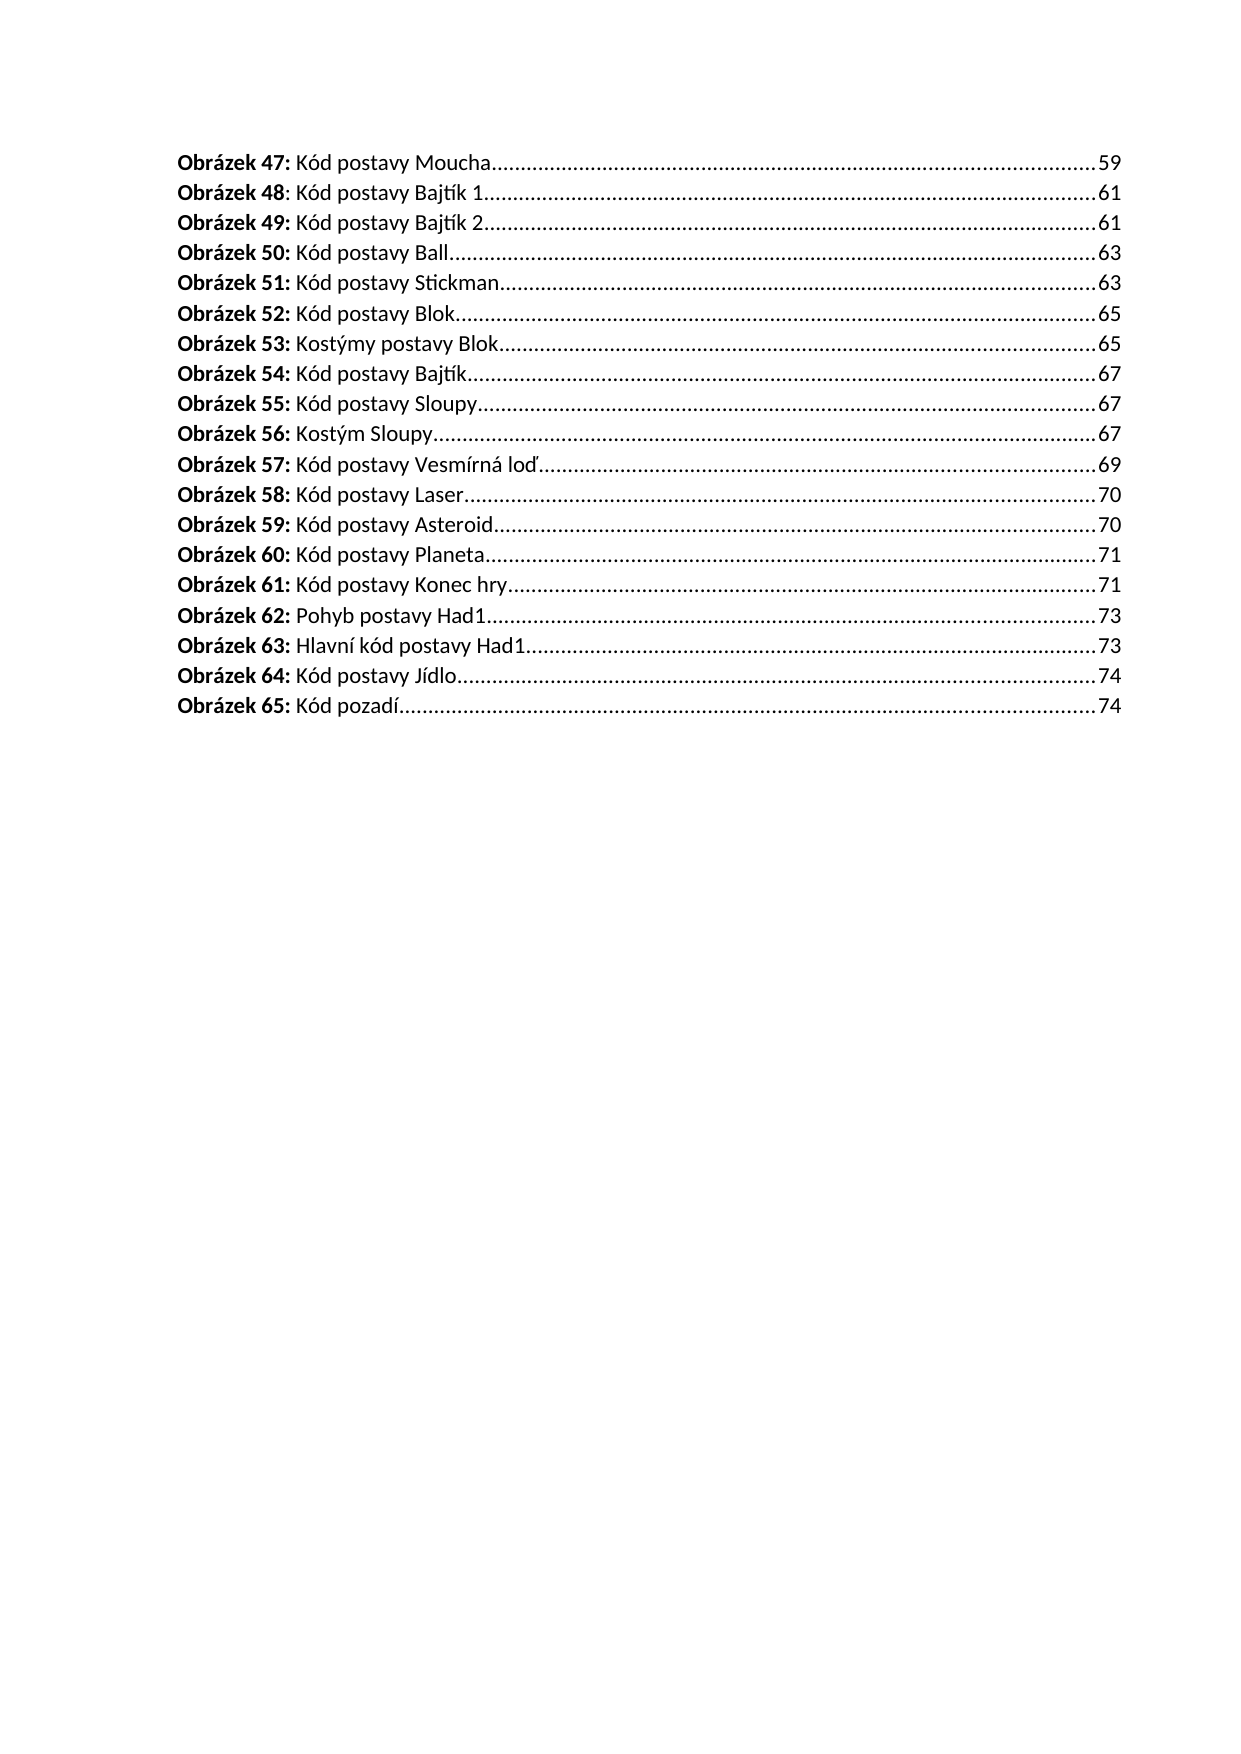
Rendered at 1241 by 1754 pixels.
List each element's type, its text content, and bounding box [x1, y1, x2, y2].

text Obrázek 61: Kód postavy Konec hry 71 [177, 571, 1122, 599]
text Obrázek 53: Kostýmy postavy Blok 65 [177, 329, 1122, 357]
text Obrázek 50: Kód postavy Ball 63 [177, 238, 1122, 266]
text Obrázek 65: Kód pozadí 74 [177, 691, 1122, 719]
text Obrázek 52: Kód postavy Blok 65 [177, 299, 1122, 327]
text Obrázek 47: Kód postavy Moucha 59 [177, 148, 1122, 176]
text Obrázek 64: Kód postavy Jídlo 74 [177, 661, 1122, 689]
text Obrázek 51: Kód postavy Stickman 63 [177, 268, 1122, 297]
text Obrázek 59: Kód postavy Asteroid 70 [177, 510, 1122, 538]
text Obrázek 62: Pohyb postavy Had1 73 [177, 601, 1122, 629]
text Obrázek 57: Kód postavy Vesmírná loď 69 [177, 450, 1122, 478]
text Obrázek 55: Kód postavy Sloupy 67 [177, 389, 1122, 417]
text Obrázek 54: Kód postavy Bajtík 67 [177, 359, 1122, 387]
text Obrázek 48: Kód postavy Bajtík 1 61 [177, 178, 1122, 206]
text Obrázek 60: Kód postavy Planeta 71 [177, 540, 1122, 568]
text Obrázek 56: Kostým Sloupy 67 [177, 419, 1122, 448]
text Obrázek 49: Kód postavy Bajtík 2 61 [177, 208, 1122, 236]
text Obrázek 58: Kód postavy Laser 70 [177, 480, 1122, 508]
text Obrázek 63: Hlavní kód postavy Had1 73 [177, 631, 1122, 659]
